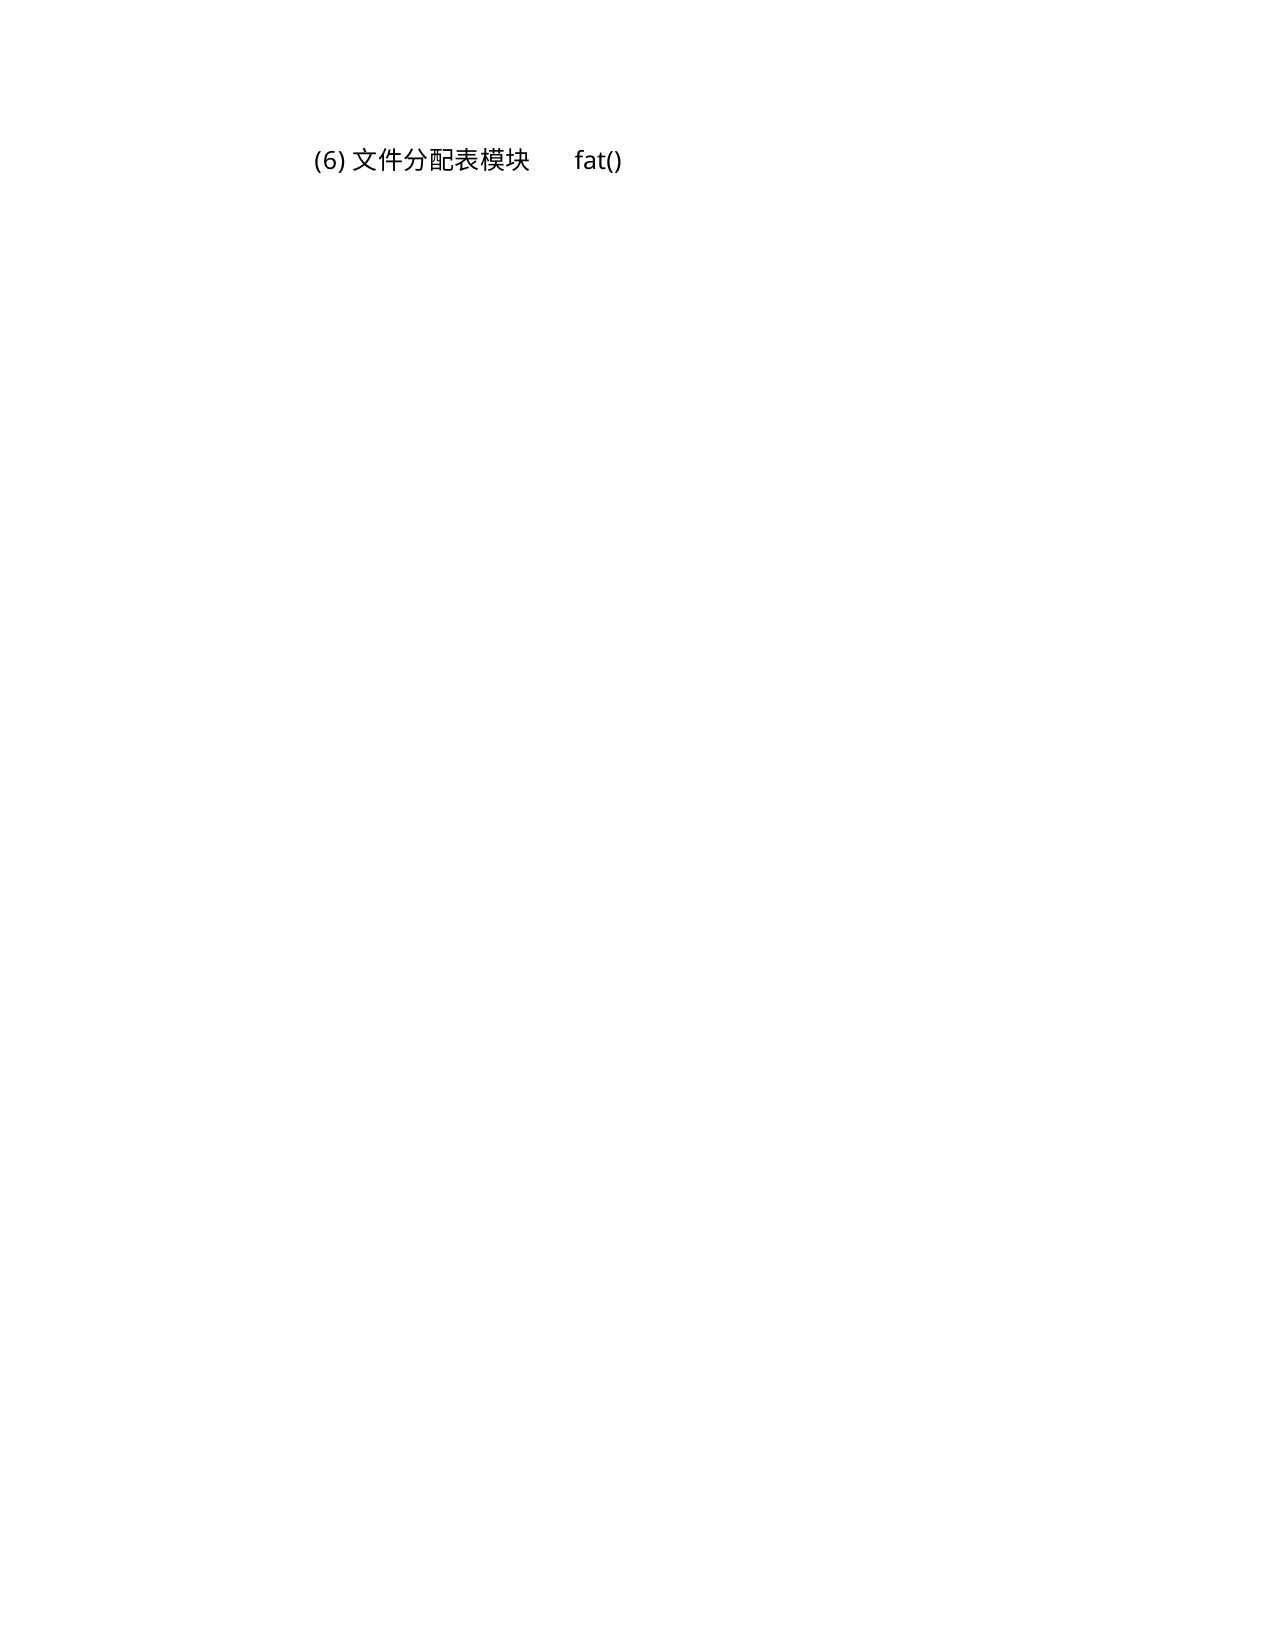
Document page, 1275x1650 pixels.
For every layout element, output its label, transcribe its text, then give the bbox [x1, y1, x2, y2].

text (6) 文件分配表模块 fat() [314, 140, 1084, 176]
